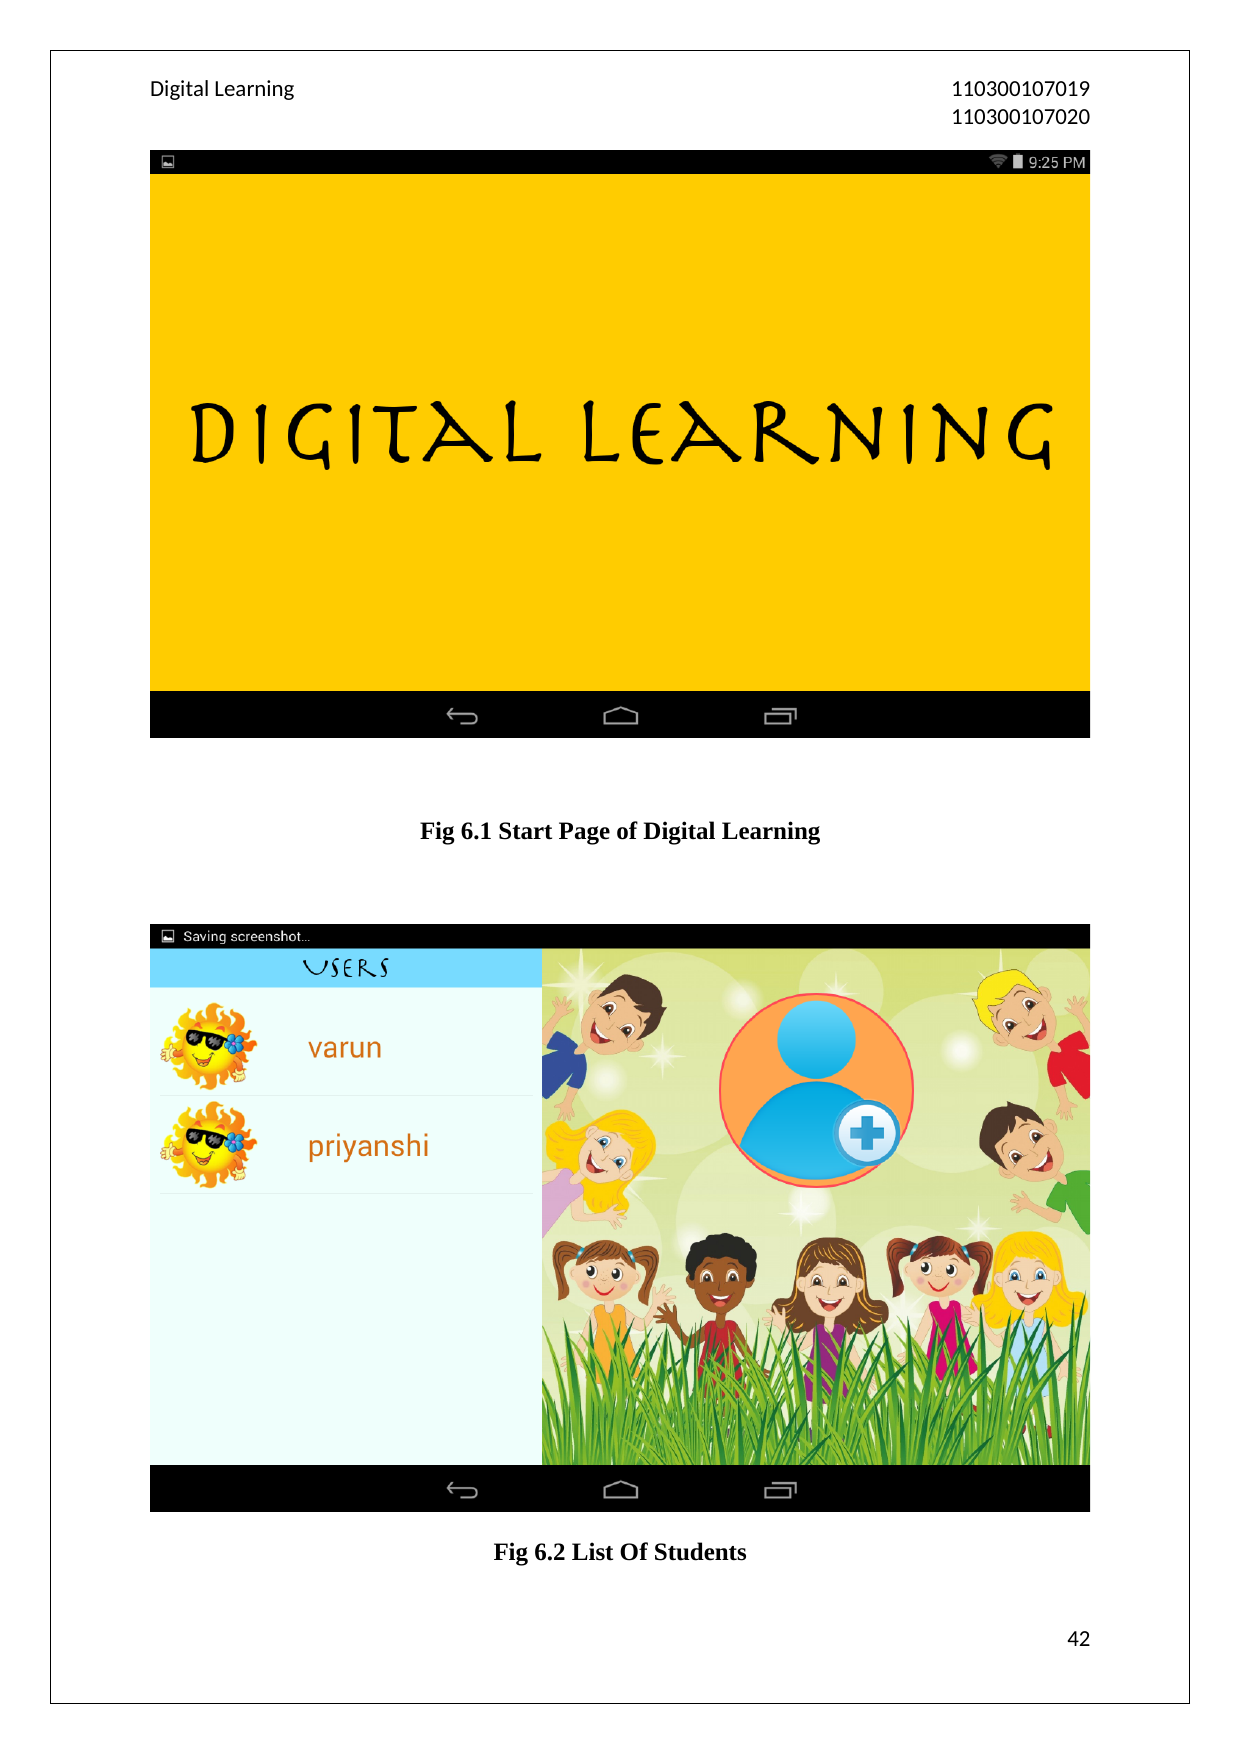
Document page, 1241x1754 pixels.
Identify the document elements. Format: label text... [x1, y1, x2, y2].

picture [150, 150, 1091, 738]
text Fig 6.2 List Of Students [150, 1537, 1090, 1566]
text Fig 6.1 Start Page of Digital Learning [150, 816, 1090, 845]
picture [150, 924, 1091, 1512]
